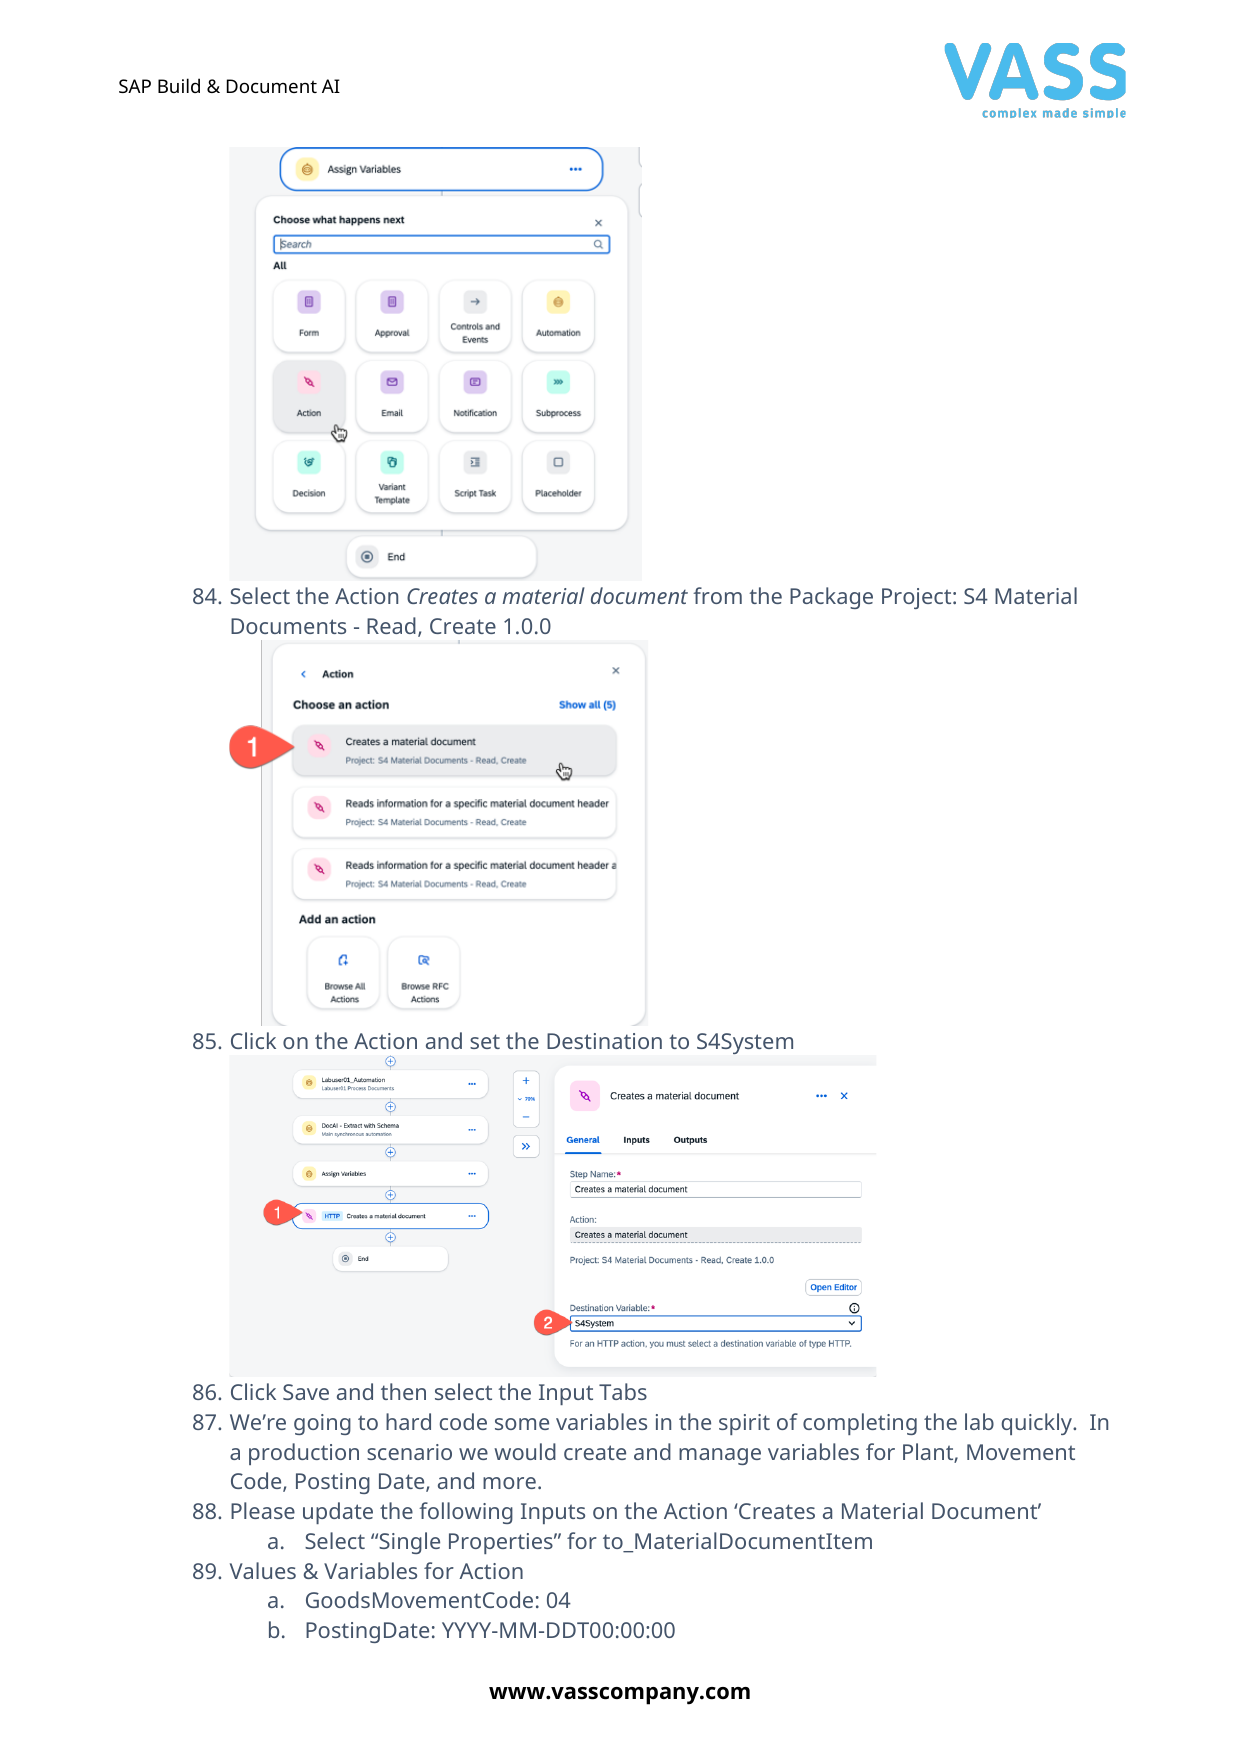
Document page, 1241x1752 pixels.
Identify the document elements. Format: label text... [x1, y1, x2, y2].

picture [229, 1055, 877, 1377]
list Click on the Action and set the Destination to S4System [192, 1026, 1122, 1056]
list Please update the following Inputs on the Action ‘Creates a Material Document’ [192, 1496, 1122, 1526]
list Select the Action Creates a material document from the Package Project: S4 Material Documents - Read, Create 1.0.0 [192, 581, 1122, 641]
list Click Save and then select the Input Tabs [192, 1377, 1122, 1407]
picture [229, 640, 649, 1026]
list GoodsMovementCode: 04 [267, 1585, 1122, 1615]
list PostingDate: YYYY-MM-DDT00:00:00 [267, 1615, 1122, 1645]
picture [229, 147, 642, 581]
picture [944, 43, 1126, 118]
list Values & Variables for Action [192, 1556, 1122, 1585]
list Select “Single Properties” for to_MaterialDocumentItem [267, 1526, 1122, 1556]
list We’re going to hard code some variables in the spirit of completing the lab quickly. In a production scenario we would create and manage variables for Plant, Movement Code, Posting Date, and more. [192, 1407, 1122, 1496]
